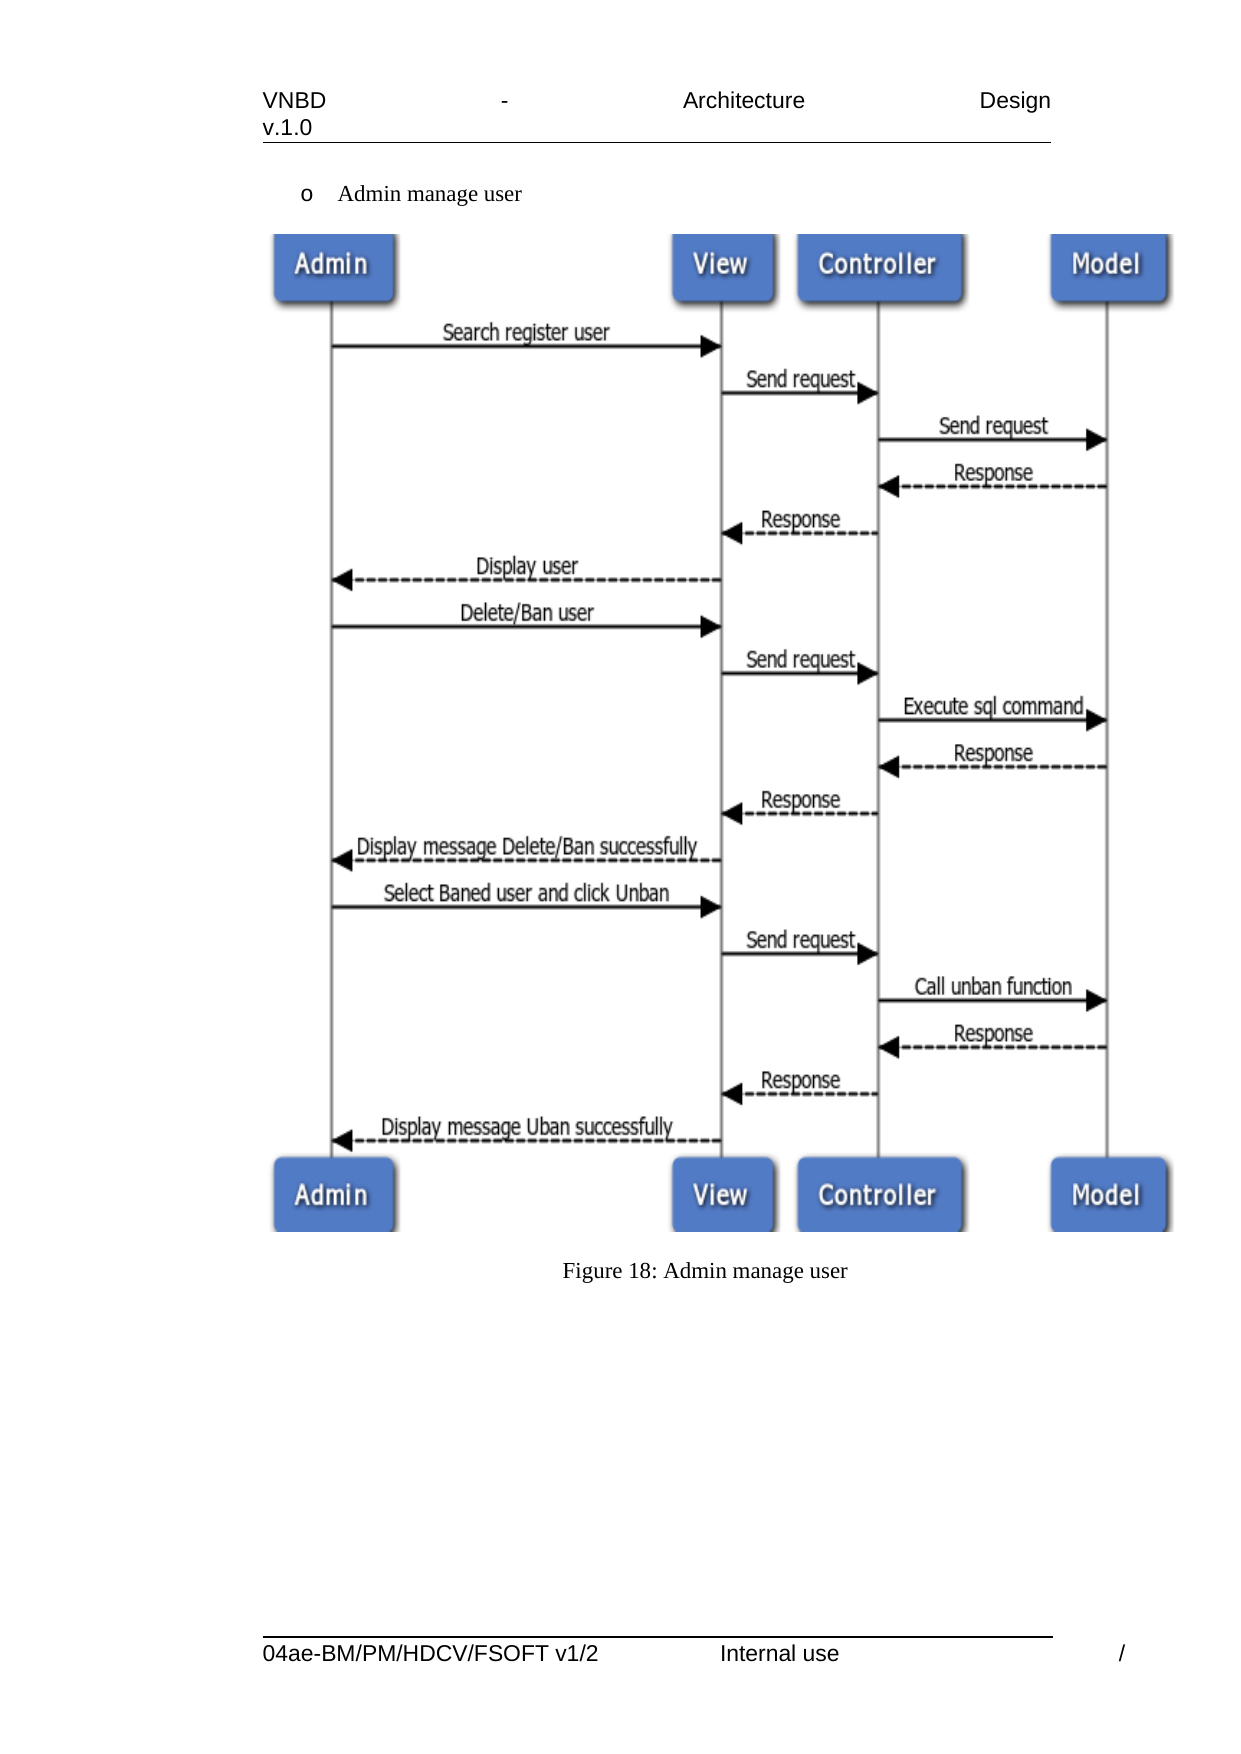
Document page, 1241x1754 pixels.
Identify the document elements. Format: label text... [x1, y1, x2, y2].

picture [262, 234, 1177, 1232]
list Admin manage user [300, 180, 1053, 208]
list Figure 18: Admin manage user [487, 1257, 1053, 1284]
